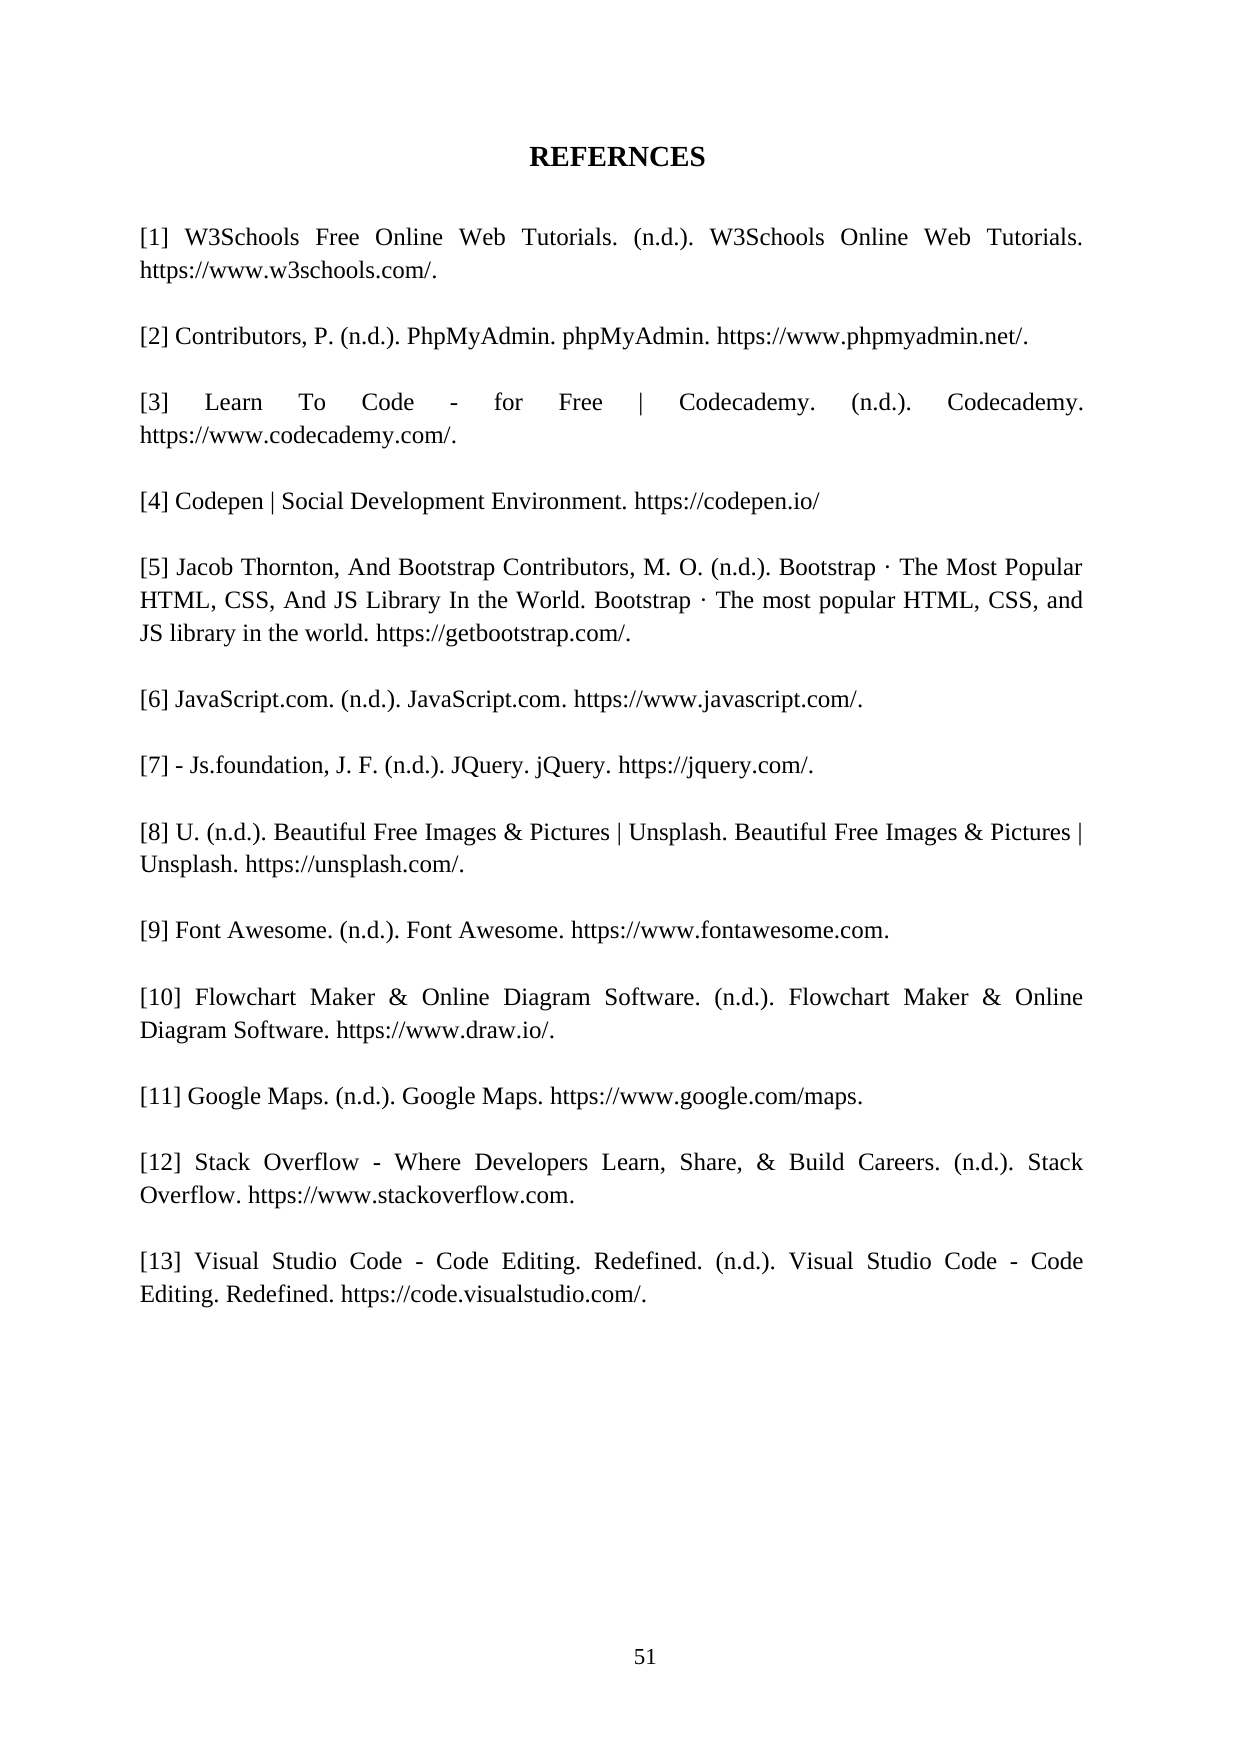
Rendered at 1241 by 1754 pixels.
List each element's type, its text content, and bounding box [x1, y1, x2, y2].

text [1] W3Schools Free Online Web Tutorials. (n.d.). W3Schools Online Web Tutorials. https://www.w3schools.com/. [139, 222, 1085, 284]
text [8] U. (n.d.). Beautiful Free Images & Pictures | Unsplash. Beautiful Free Images & Pictures | Unsplash. https://unsplash.com/. [139, 817, 1085, 878]
text REFERNCES [150, 139, 1085, 173]
text [9] Font Awesome. (n.d.). Font Awesome. https://www.fontawesome.com. [139, 916, 1085, 944]
text [12] Stack Overflow - Where Developers Learn, Share, & Build Careers. (n.d.). Stack Overflow. https://www.stackoverflow.com. [139, 1147, 1085, 1208]
text [13] Visual Studio Code - Code Editing. Redefined. (n.d.). Visual Studio Code - Code Editing. Redefined. https://code.visualstudio.com/. [139, 1246, 1085, 1308]
text [7] - Js.foundation, J. F. (n.d.). JQuery. jQuery. https://jquery.com/. [139, 751, 1085, 779]
text [5] Jacob Thornton, And Bootstrap Contributors, M. O. (n.d.). Bootstrap · The Most Popular HTML, CSS, And JS Library In the World. Bootstrap · The most popular HTML, CSS, and JS library in the world. https://getbootstrap.com/. [139, 552, 1085, 647]
text [2] Contributors, P. (n.d.). PhpMyAdmin. phpMyAdmin. https://www.phpmyadmin.net/. [139, 321, 1085, 350]
text [11] Google Maps. (n.d.). Google Maps. https://www.google.com/maps. [139, 1081, 1085, 1109]
text [4] Codepen | Social Development Environment. https://codepen.io/ [139, 486, 1085, 515]
text [6] JavaScript.com. (n.d.). JavaScript.com. https://www.javascript.com/. [139, 684, 1085, 713]
text [10] Flowchart Maker & Online Diagram Software. (n.d.). Flowchart Maker & Online Diagram Software. https://www.draw.io/. [139, 982, 1085, 1043]
text [3] Learn To Code - for Free | Codecademy. (n.d.). Codecademy. https://www.codecademy.com/. [139, 387, 1085, 449]
